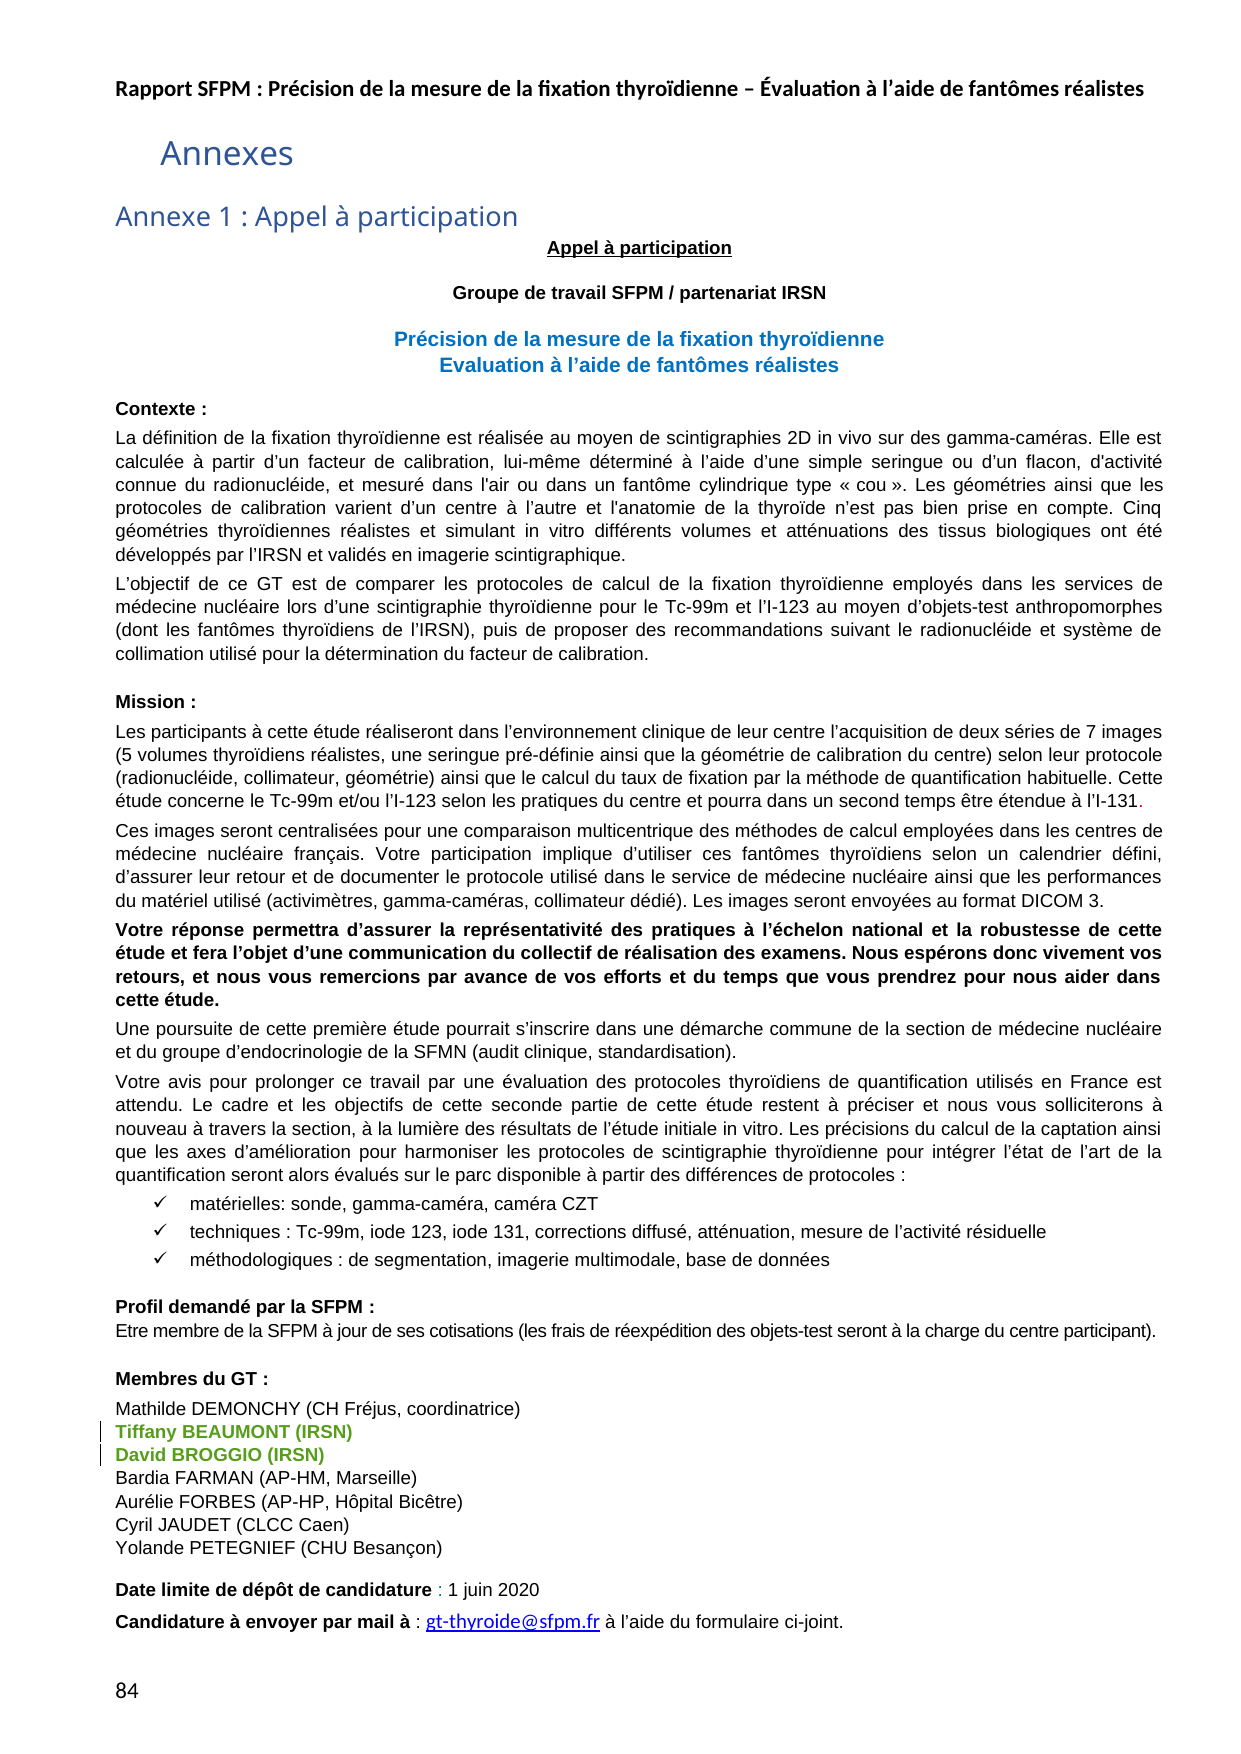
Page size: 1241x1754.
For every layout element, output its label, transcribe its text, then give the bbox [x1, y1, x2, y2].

text David BROGGIO (IRSN) [115, 1444, 1163, 1466]
text Tiffany BEAUMONT (IRSN) [115, 1421, 1163, 1442]
text Mission : [115, 691, 1163, 713]
text La définition de la fixation thyroïdienne est réalisée au moyen de scintigraphies 2D in vivo sur des gamma-caméras. Elle est calculée à partir d’un facteur de calibration, lui-même déterminé à l’aide d’une simple seringue ou d’un flacon, d'activité connue du radionucléide, et mesuré dans l'air ou dans un fantôme cylindrique type « cou ». Les géométries ainsi que les protocoles de calibration varient d’un centre à l’autre et l'anatomie de la thyroïde n’est pas bien prise en compte. Cinq géométries thyroïdiennes réalistes et simulant in vitro différents volumes et atténuations des tissus biologiques ont été développés par l’IRSN et validés en imagerie scintigraphique. [115, 427, 1163, 565]
text Bardia FARMAN (AP-HM, Marseille) [115, 1467, 1163, 1489]
text Membres du GT : [115, 1368, 1163, 1389]
text L’objectif de ce GT est de comparer les protocoles de calcul de la fixation thyroïdienne employés dans les services de médecine nucléaire lors d’une scintigraphie thyroïdienne pour le Tc-99m et l’I-123 au moyen d’objets-test anthropomorphes (dont les fantômes thyroïdiens de l’IRSN), puis de proposer des recommandations suivant le radionucléide et système de collimation utilisé pour la détermination du facteur de calibration. [115, 573, 1163, 664]
text Contexte : [115, 398, 1163, 419]
text Les participants à cette étude réaliseront dans l’environnement clinique de leur centre l’acquisition de deux séries de 7 images (5 volumes thyroïdiens réalistes, une seringue pré-définie ainsi que la géométrie de calibration du centre) selon leur protocole (radionucléide, collimateur, géométrie) ainsi que le calcul du taux de fixation par la méthode de quantification habituelle. Cette étude concerne le Tc-99m et/ou l’I-123 selon les pratiques du centre et pourra dans un second temps être étendue à l’I-131. [115, 721, 1163, 812]
text Candidature à envoyer par mail à : gt-thyroide@sfpm.fr à l’aide du formulaire ci-joint. [115, 1609, 1163, 1634]
text Groupe de travail SFPM / partenariat IRSN [115, 282, 1163, 303]
text Date limite de dépôt de candidature : 1 juin 2020 [115, 1579, 1163, 1601]
text Précision de la mesure de la fixation thyroïdienne [115, 327, 1163, 351]
text Appel à participation [115, 237, 1163, 258]
text Profil demandé par la SFPM : Etre membre de la SFPM à jour de ses cotisations (les frais de réexpédition des objets-test seront à la charge du centre participant). [115, 1296, 1164, 1341]
text Une poursuite de cette première étude pourrait s’inscrire dans une démarche commune de la section de médecine nucléaire et du groupe d’endocrinologie de la SFMN (audit clinique, standardisation). [115, 1018, 1163, 1063]
text Votre réponse permettra d’assurer la représentativité des pratiques à l’échelon national et la robustesse de cette étude et fera l’objet d’une communication du collectif de réalisation des examens. Nous espérons donc vivement vos retours, et nous vous remercions par avance de vos efforts et du temps que vous prendrez pour nous aider dans cette étude. [115, 919, 1163, 1010]
text Cyril JAUDET (CLCC Caen) [115, 1514, 1163, 1535]
text Mathilde DEMONCHY (CH Fréjus, coordinatrice) [115, 1397, 1163, 1419]
text Evaluation à l’aide de fantômes réalistes [115, 353, 1163, 377]
subtitle Annexes [160, 130, 1163, 175]
text Ces images seront centralisées pour une comparaison multicentrique des méthodes de calcul employées dans les centres de médecine nucléaire français. Votre participation implique d’utiliser ces fantômes thyroïdiens selon un calendrier défini, d’assurer leur retour et de documenter le protocole utilisé dans le service de médecine nucléaire ainsi que les performances du matériel utilisé (activimètres, gamma-caméras, collimateur dédié). Les images seront envoyées au format DICOM 3. [115, 820, 1163, 911]
text Aurélie FORBES (AP-HP, Hôpital Bicêtre) [115, 1490, 1163, 1512]
list méthodologiques : de segmentation, imagerie multimodale, base de données [152, 1249, 1163, 1271]
list techniques : Tc-99m, iode 123, iode 131, corrections diffusé, atténuation, mesure de l’activité résiduelle [152, 1221, 1163, 1243]
text Yolande PETEGNIEF (CHU Besançon) [115, 1537, 1163, 1558]
text Votre avis pour prolonger ce travail par une évaluation des protocoles thyroïdiens de quantification utilisés en France est attendu. Le cadre et les objectifs de cette seconde partie de cette étude restent à préciser et nous vous solliciterons à nouveau à travers la section, à la lumière des résultats de l’étude initiale in vitro. Les précisions du calcul de la captation ainsi que les axes d’amélioration pour harmoniser les protocoles de scintigraphie thyroïdienne pour intégrer l’état de l’art de la quantification seront alors évalués sur le parc disponible à partir des différences de protocoles : [115, 1071, 1163, 1185]
list matérielles: sonde, gamma-caméra, caméra CZT [152, 1193, 1163, 1215]
